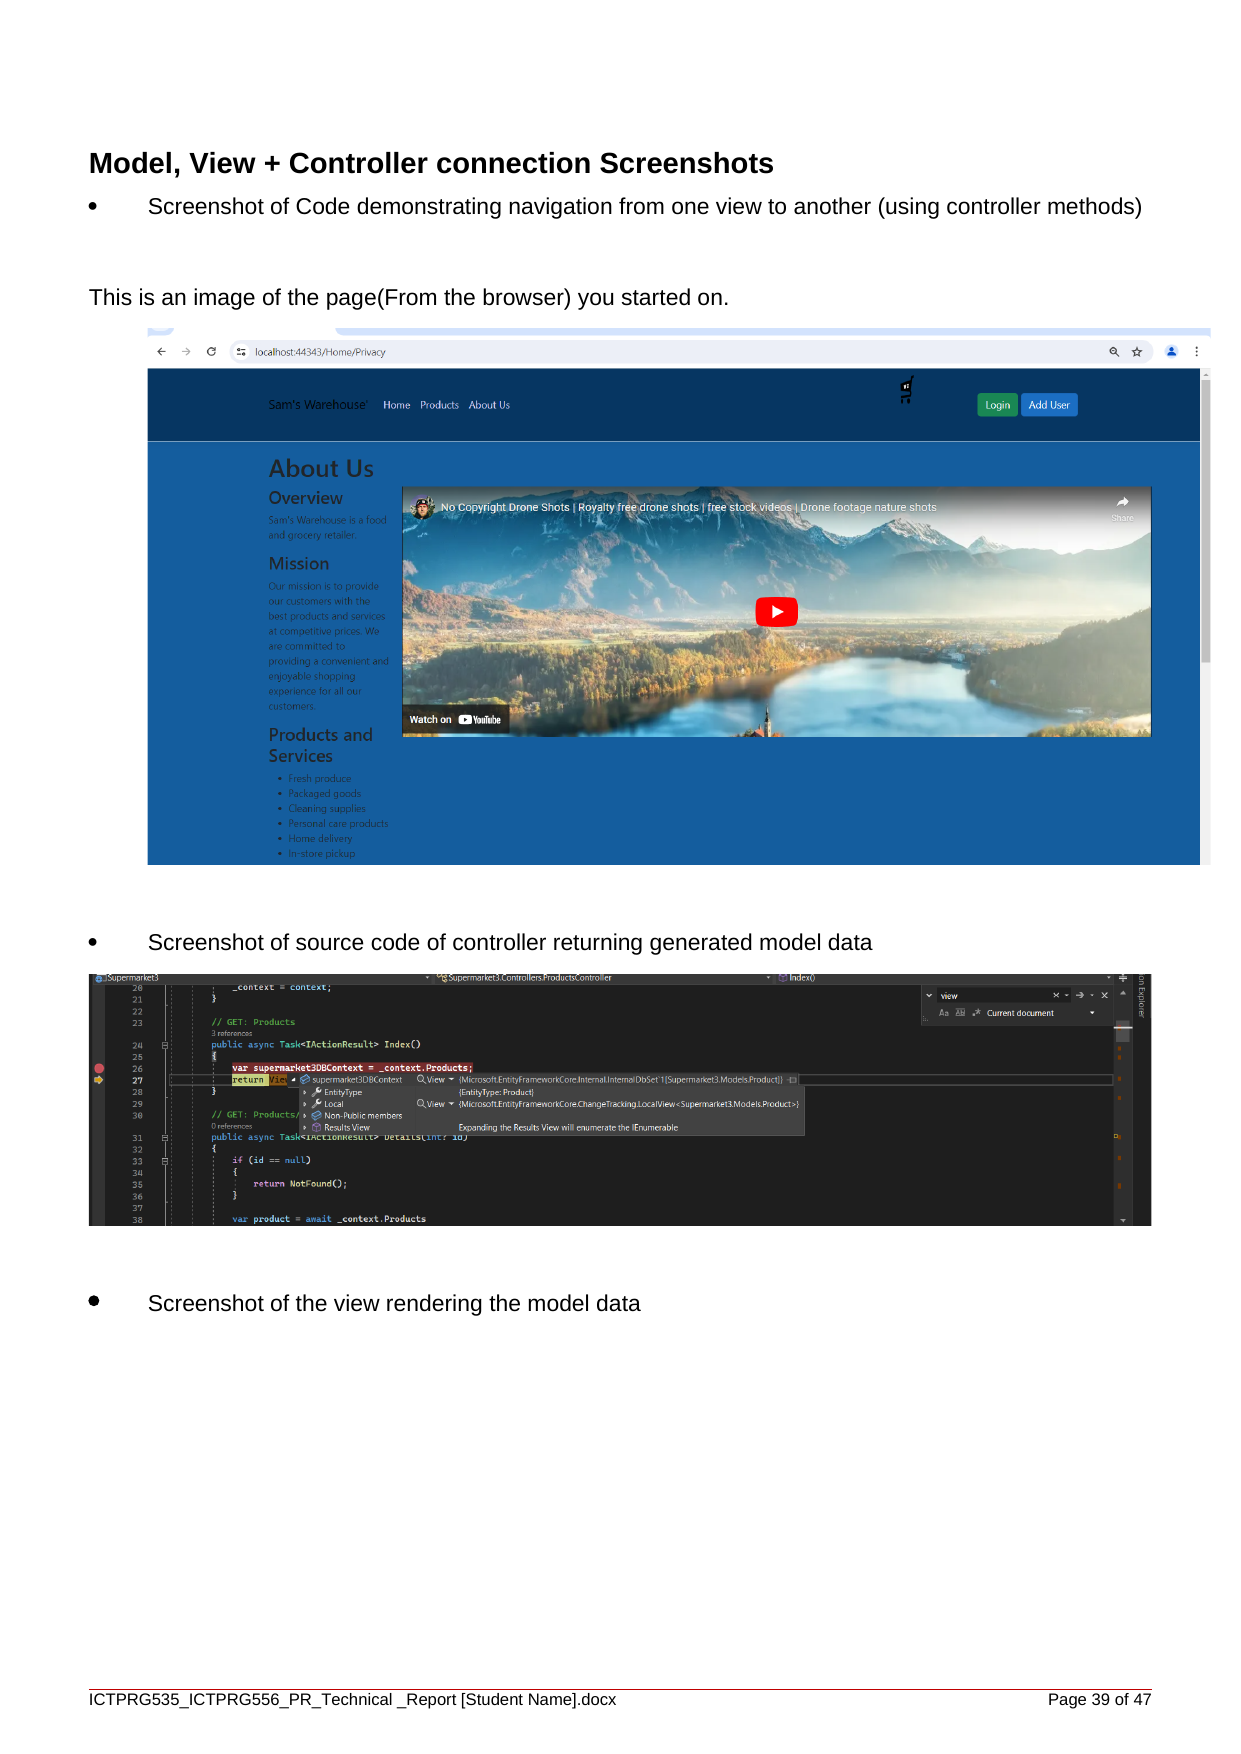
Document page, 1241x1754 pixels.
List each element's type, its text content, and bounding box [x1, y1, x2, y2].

picture [147, 328, 1211, 865]
subtitle Model, View + Controller connection Screenshots [89, 147, 1152, 180]
text Screenshot of source code of controller returning generated model data [89, 929, 1152, 955]
text Screenshot of Code demonstrating navigation from one view to another (using controller methods) [89, 193, 1152, 219]
text Screenshot of the view rendering the model data [89, 1289, 1152, 1317]
list This is an image of the page(From the browser) you started on. [89, 283, 1152, 310]
picture [88, 974, 1152, 1226]
